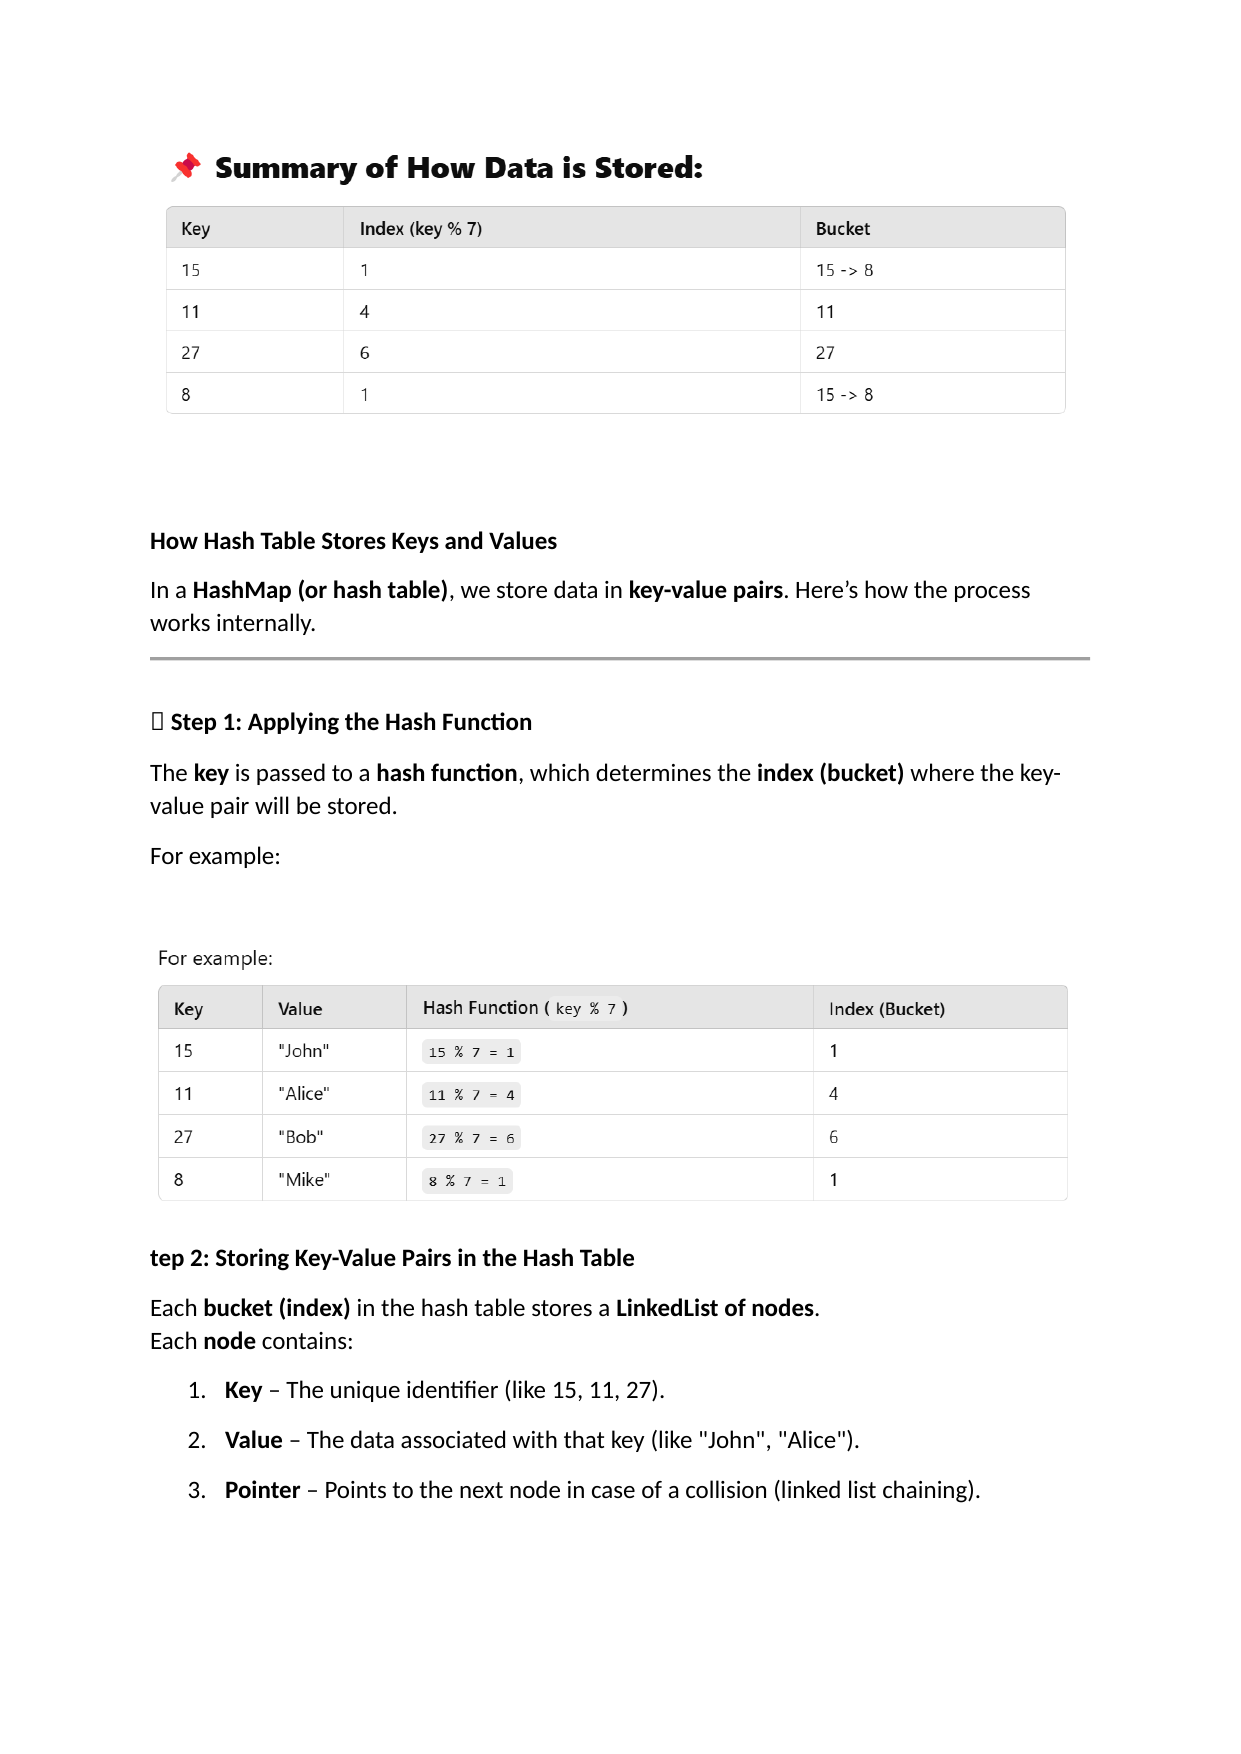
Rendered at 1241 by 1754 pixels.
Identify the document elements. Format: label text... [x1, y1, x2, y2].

text tep 2: Storing Key-Value Pairs in the Hash Table [150, 1242, 1090, 1273]
text In a HashMap (or hash table), we store data in key-value pairs. Here’s how the process works internally. [150, 575, 1090, 638]
text Each bucket (index) in the hash table stores a LinkedList of nodes. Each node contains: [150, 1292, 1090, 1356]
text ✅ Step 1: Applying the Hash Function [150, 704, 1090, 738]
text The key is passed to a hash function, which determines the index (bucket) where the key-value pair will be stored. [150, 757, 1090, 821]
list Pointer – Points to the next node in case of a collision (linked list chaining). [187, 1474, 1090, 1504]
picture [150, 939, 1091, 1224]
text For example: [150, 840, 1090, 871]
list Value – The data associated with that key (like "John", "Alice"). [187, 1424, 1090, 1455]
text How Hash Table Stores Keys and Values [150, 525, 1090, 556]
picture [150, 150, 1091, 457]
list Key – The unique identifier (like 15, 11, 27). [187, 1374, 1090, 1405]
